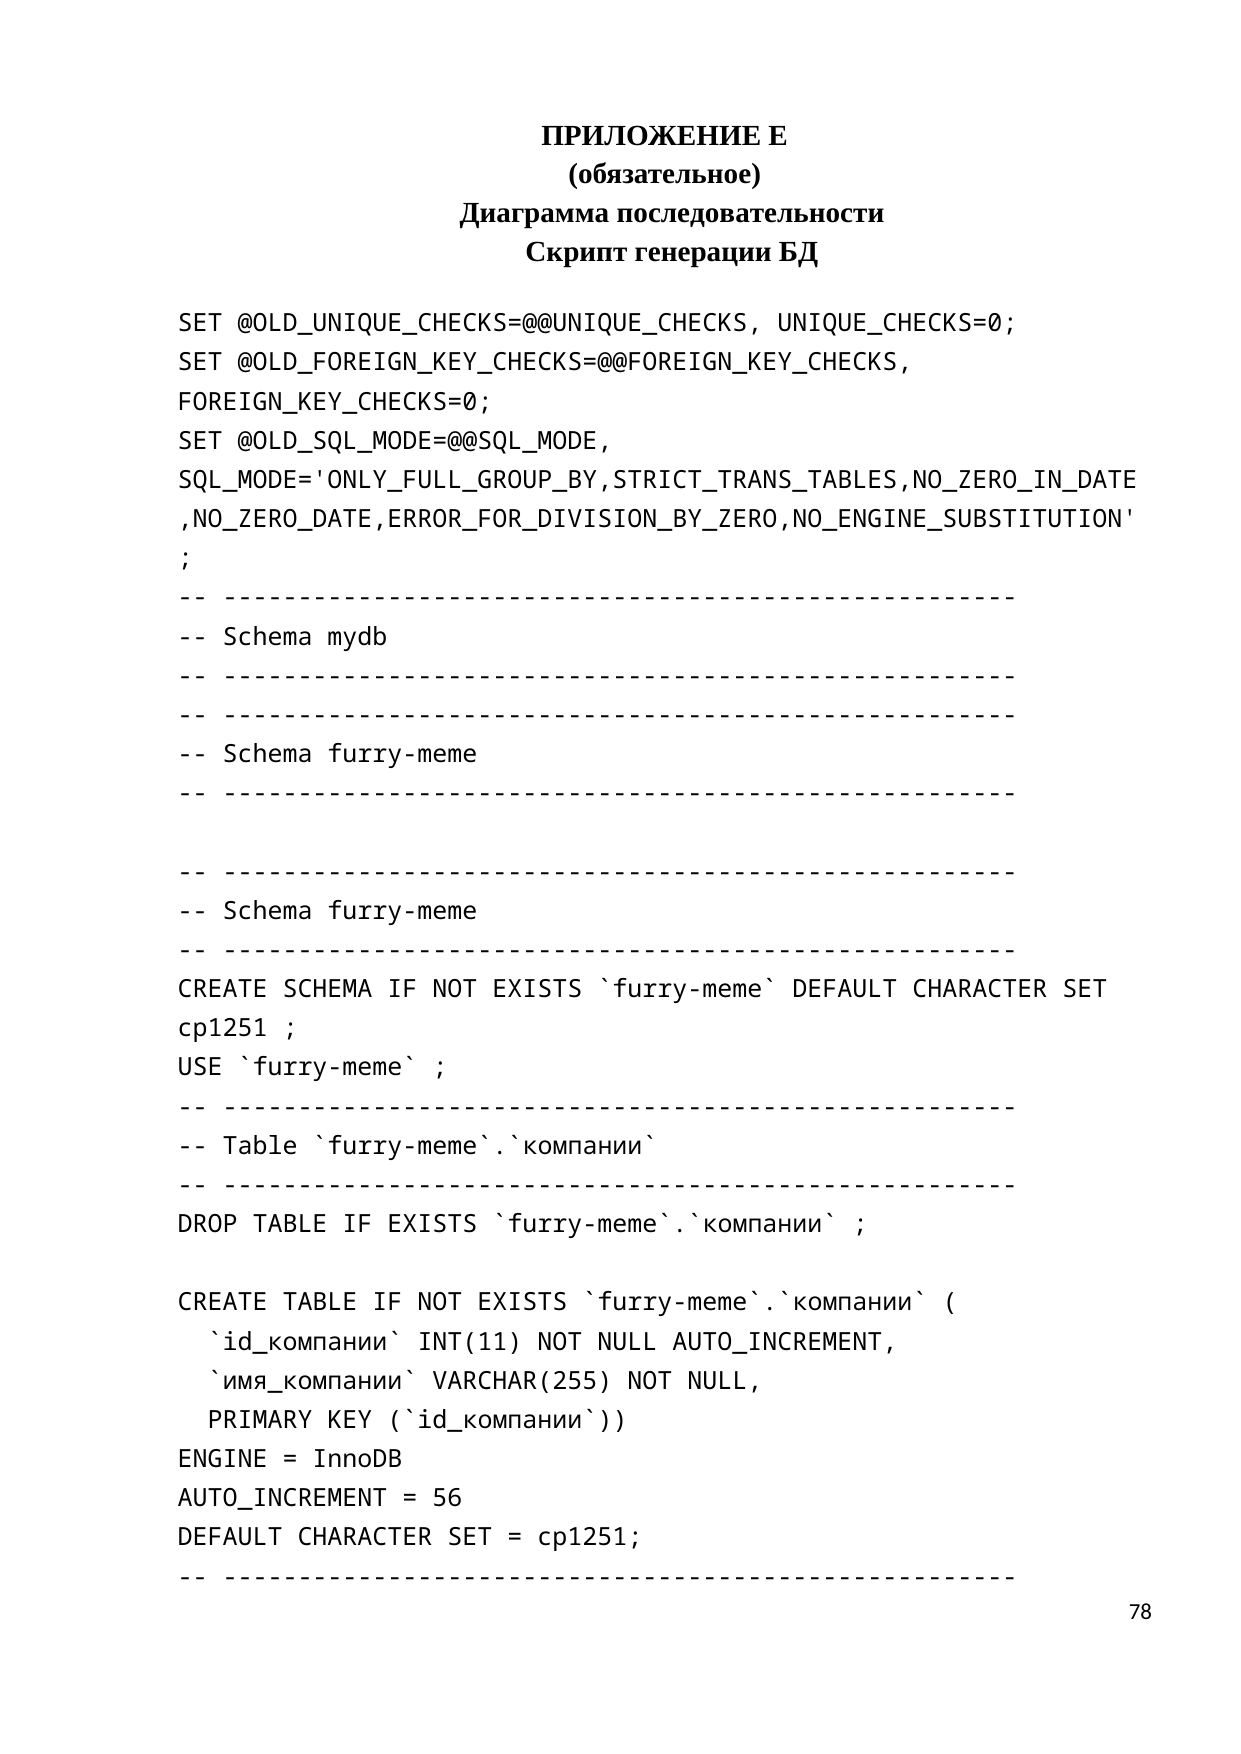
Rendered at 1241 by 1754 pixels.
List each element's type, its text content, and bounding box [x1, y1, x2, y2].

text -- ----------------------------------------------------- [177, 1166, 1152, 1201]
text ПРИЛОЖЕНИЕ Е [177, 118, 1152, 152]
text `id_компании` INT(11) NOT NULL AUTO_INCREMENT, [177, 1323, 1152, 1357]
text DEFAULT CHARACTER SET = cp1251; [177, 1519, 1152, 1553]
text -- Schema mydb [177, 618, 1152, 652]
text ENGINE = InnoDB [177, 1441, 1152, 1475]
text -- Table `furry-meme`.`компании` [177, 1127, 1152, 1161]
text SET @OLD_FOREIGN_KEY_CHECKS=@@FOREIGN_KEY_CHECKS, FOREIGN_KEY_CHECKS=0; [177, 344, 1152, 417]
text -- ----------------------------------------------------- [177, 657, 1152, 691]
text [177, 1558, 1152, 1592]
text -- ----------------------------------------------------- [177, 931, 1152, 966]
text -- ----------------------------------------------------- [177, 579, 1152, 613]
text SET @OLD_SQL_MODE=@@SQL_MODE, SQL_MODE='ONLY_FULL_GROUP_BY,STRICT_TRANS_TABLES,NO_ZERO_IN_DATE,NO_ZERO_DATE,ERROR_FOR_DIVISION_BY_ZERO,NO_ENGINE_SUBSTITUTION'; [177, 422, 1152, 574]
text SET @OLD_UNIQUE_CHECKS=@@UNIQUE_CHECKS, UNIQUE_CHECKS=0; [177, 305, 1152, 339]
text CREATE SCHEMA IF NOT EXISTS `furry-meme` DEFAULT CHARACTER SET cp1251 ; [177, 971, 1152, 1044]
text -- Schema furry-meme [177, 892, 1152, 926]
text DROP TABLE IF EXISTS `furry-meme`.`компании` ; [177, 1206, 1152, 1240]
text CREATE TABLE IF NOT EXISTS `furry-meme`.`компании` ( [177, 1284, 1152, 1318]
text PRIMARY KEY (`id_компании`)) [177, 1401, 1152, 1436]
text AUTO_INCREMENT = 56 [177, 1480, 1152, 1514]
text -- ----------------------------------------------------- [177, 775, 1152, 809]
text -- ----------------------------------------------------- [177, 696, 1152, 731]
text -- ----------------------------------------------------- [177, 853, 1152, 887]
text Скрипт генерации БД [177, 234, 1152, 267]
text Диаграмма последовательности [177, 195, 1152, 229]
text (обязательное) [177, 157, 1152, 190]
text -- Schema furry-meme [177, 736, 1152, 770]
text -- ----------------------------------------------------- [177, 1088, 1152, 1122]
text USE `furry-meme` ; [177, 1049, 1152, 1083]
text `имя_компании` VARCHAR(255) NOT NULL, [177, 1362, 1152, 1396]
